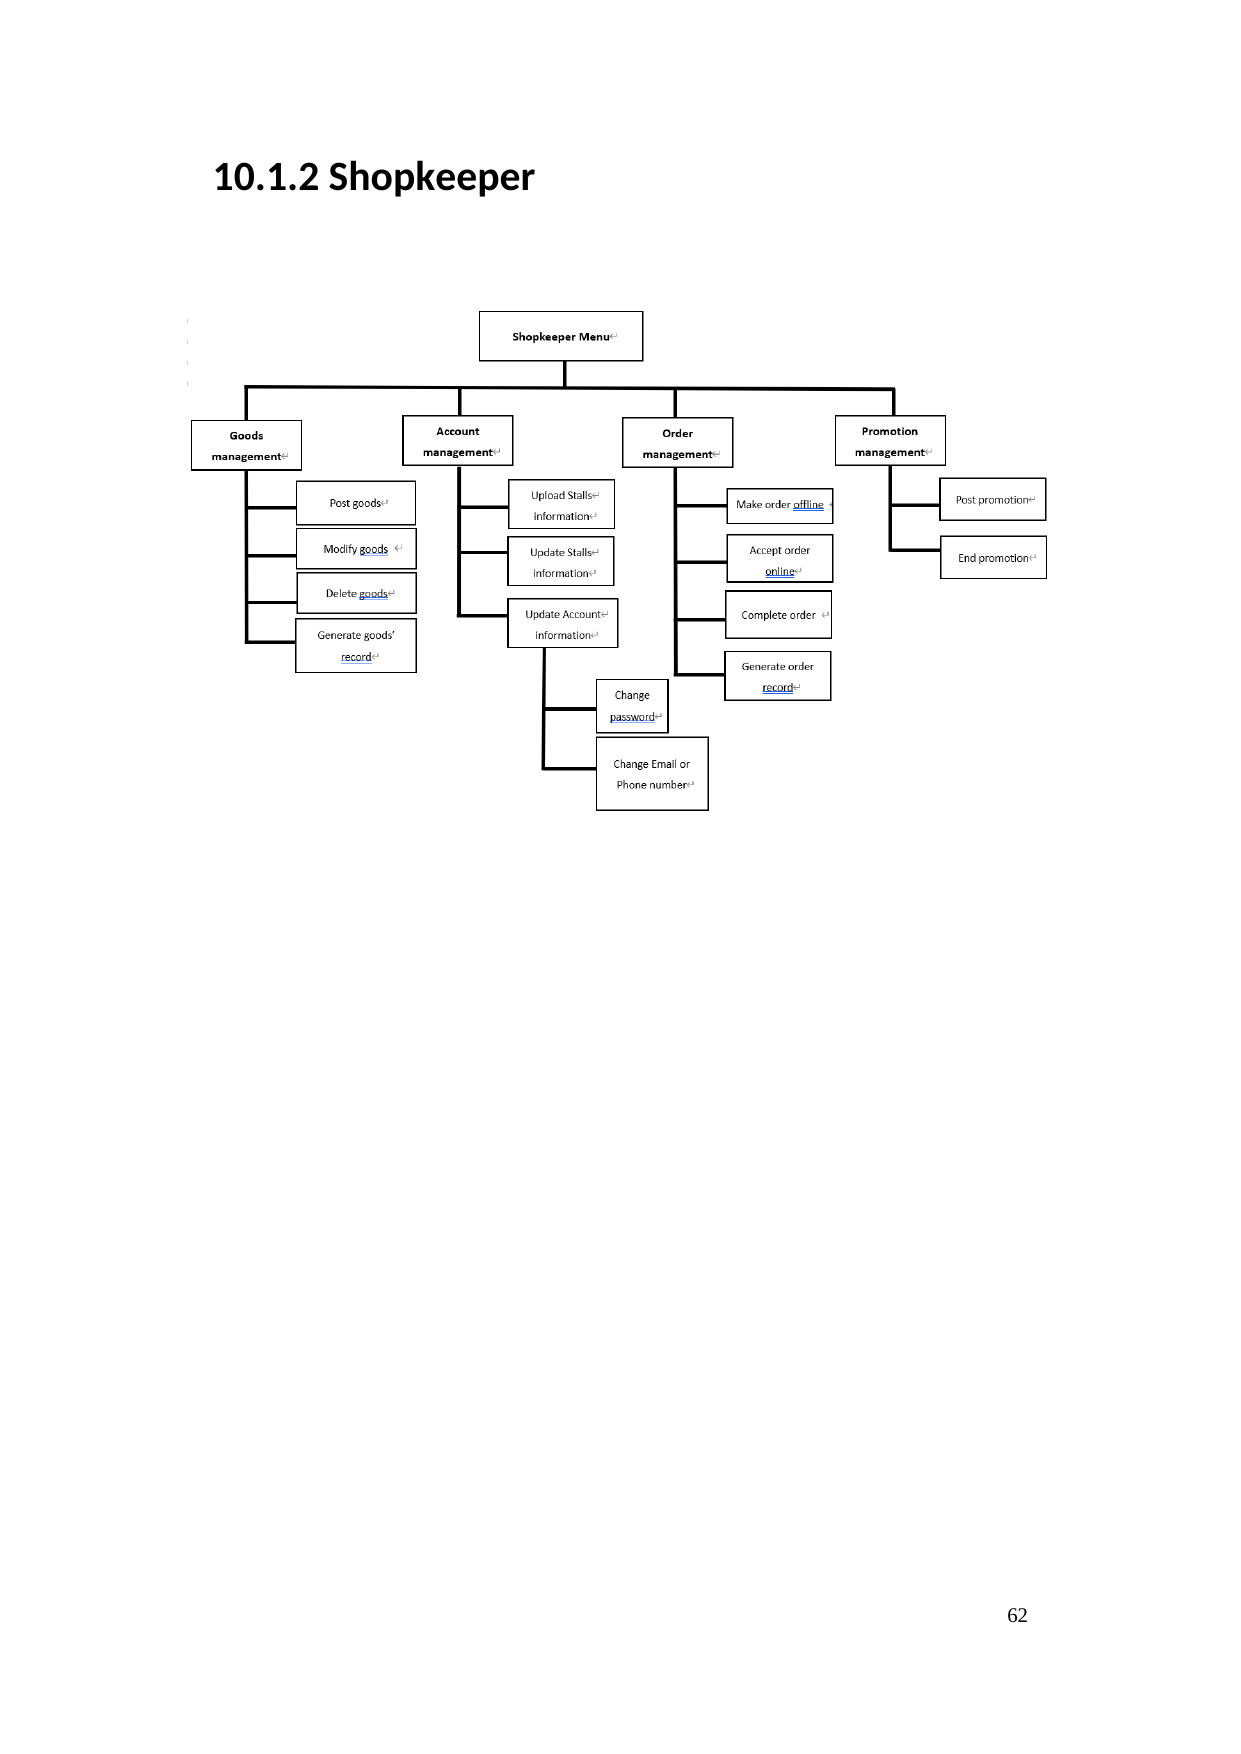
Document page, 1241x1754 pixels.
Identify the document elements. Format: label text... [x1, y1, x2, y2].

text 10.1.2 Shopkeeper [212, 150, 1028, 201]
picture [187, 302, 1053, 814]
